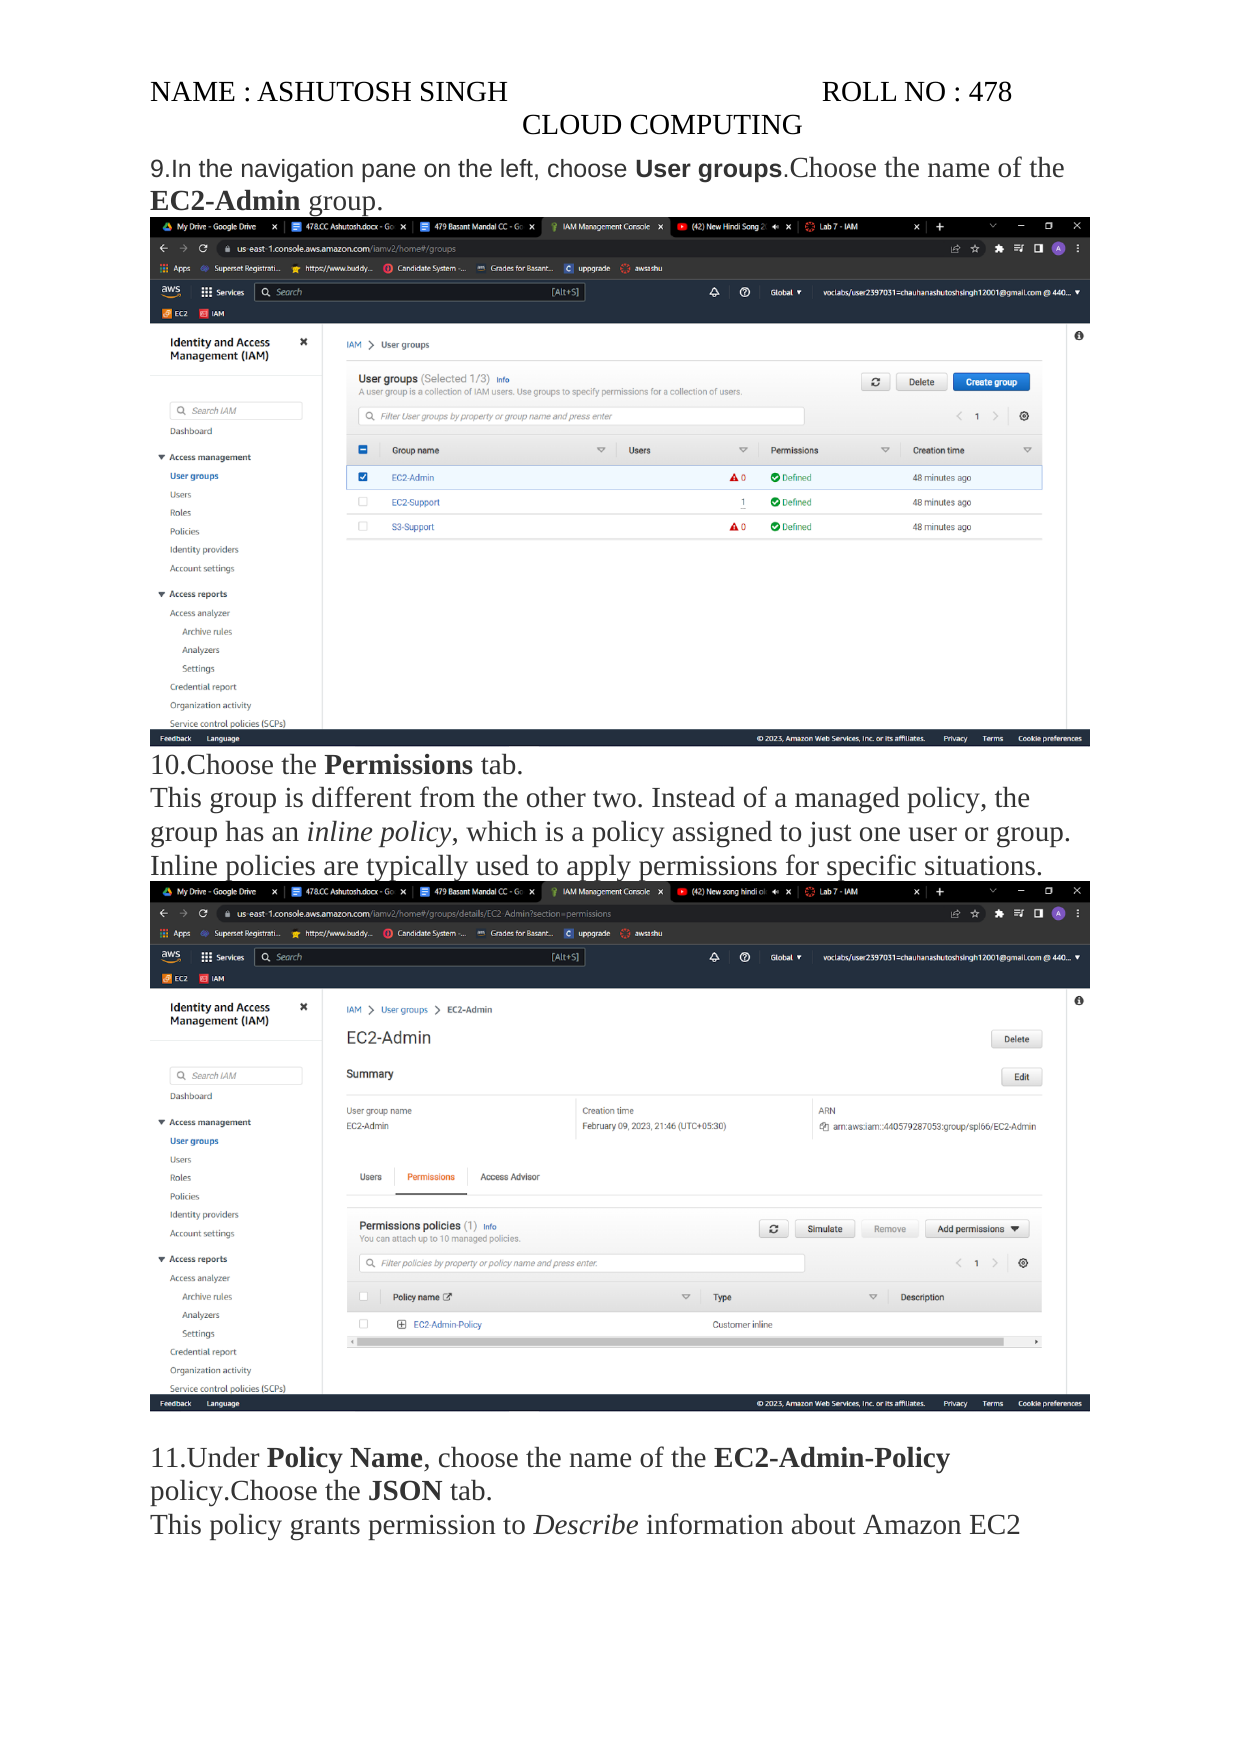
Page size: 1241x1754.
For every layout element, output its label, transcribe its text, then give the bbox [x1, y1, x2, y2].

text 10.Choose the Permissions tab. This group is different from the other two. Instead of a managed policy, the group has an inline policy, which is a policy assigned to just one user or group. Inline policies are typically used to apply permissions for specific situations. [523, 747, 1090, 881]
text 9.In the navigation pane on the left, choose User groups.Choose the name of the EC2-Admin group. [150, 150, 1090, 217]
picture [150, 217, 1090, 747]
picture [150, 881, 1090, 1412]
